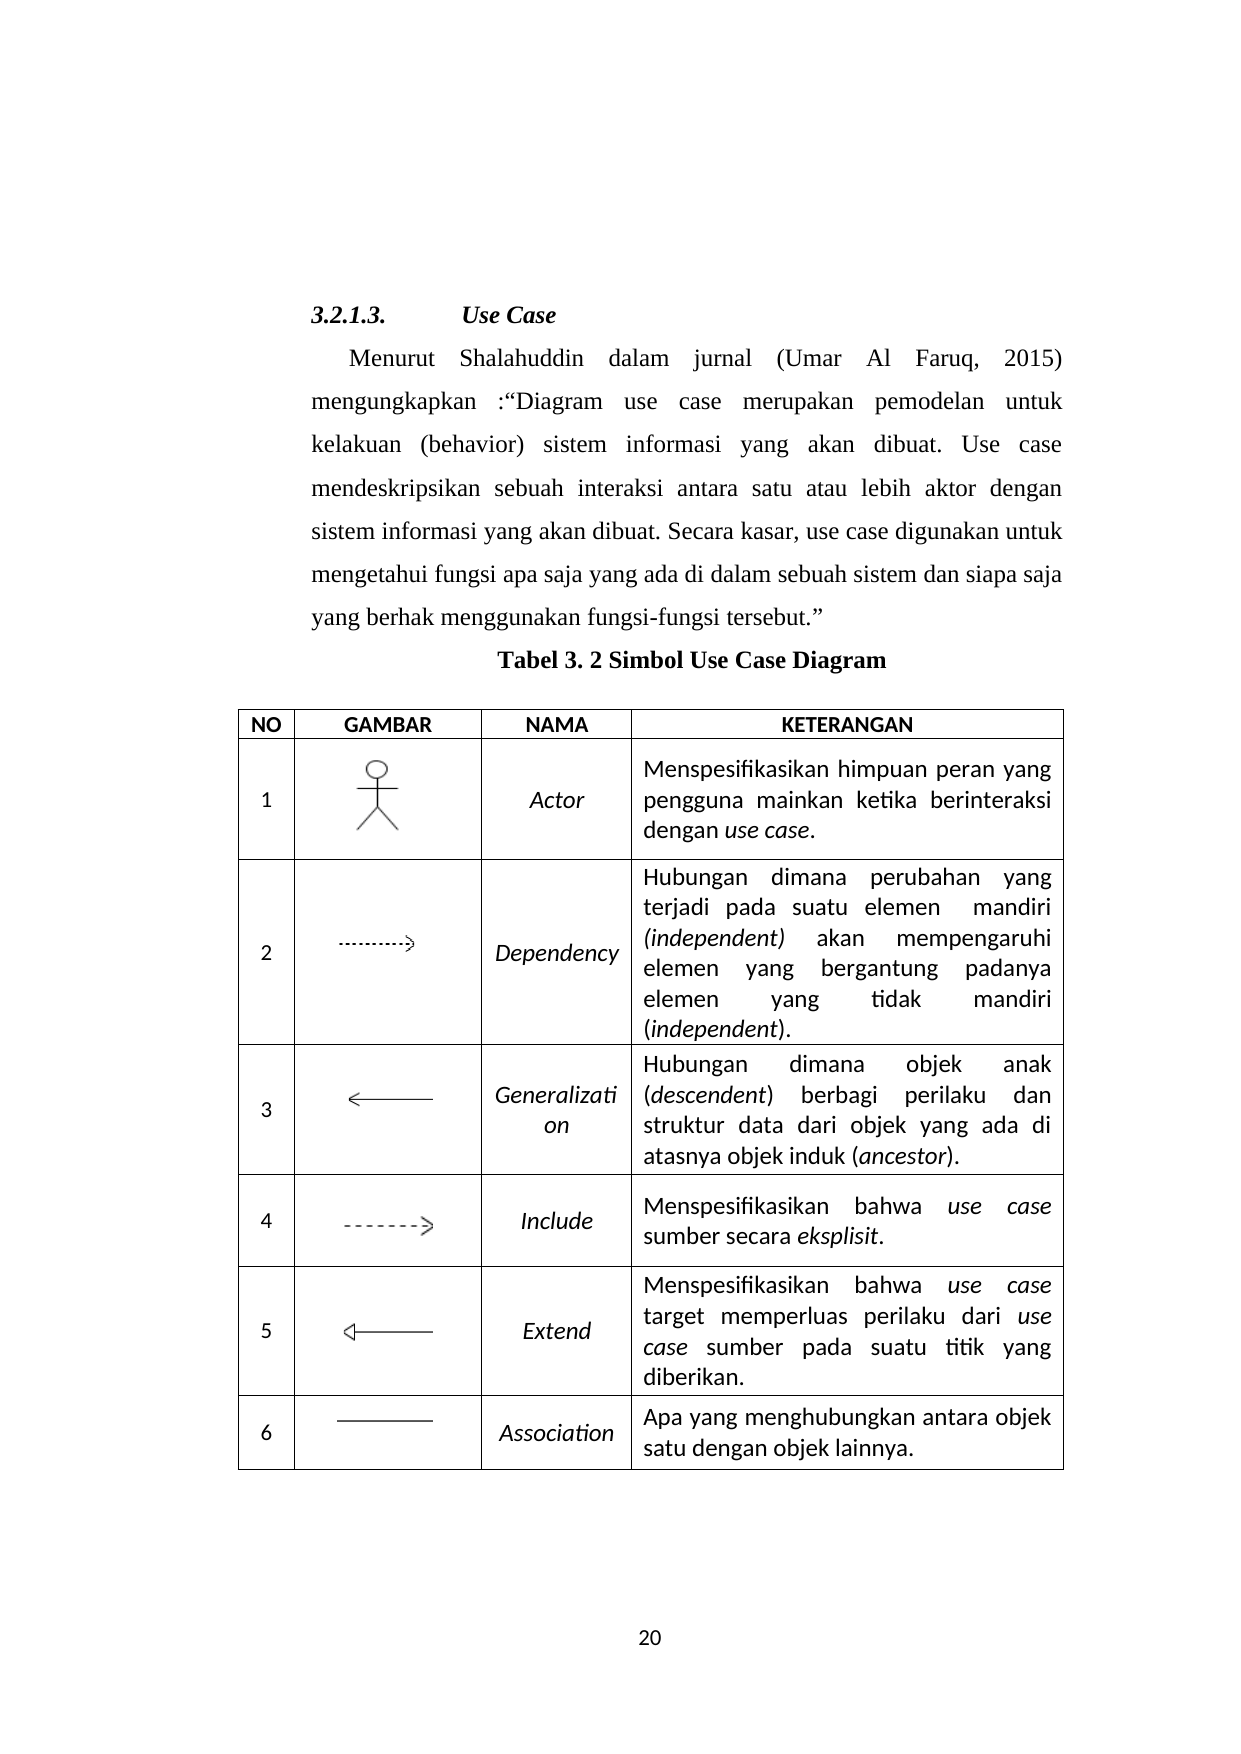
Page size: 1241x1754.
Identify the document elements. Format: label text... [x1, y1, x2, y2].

table_cell 6 [239, 1396, 294, 1469]
table_cell Apa yang menghubungkan antara objek satu dengan objek lainnya. [632, 1396, 1063, 1469]
table_cell Hubungan dimana perubahan yang terjadi pada suatu elemen mandiri (independent) akan mempengaruhi elemen yang bergantung padanya elemen yang tidak mandiri (independent). [632, 860, 1063, 1044]
table_header NO [239, 710, 294, 738]
table_cell Hubungan dimana objek anak (descendent) berbagi perilaku dan struktur data dari objek yang ada di atasnya objek induk (ancestor). [632, 1045, 1063, 1174]
table_cell [295, 1045, 481, 1174]
table_cell Actor [482, 739, 631, 859]
table_cell Dependency [482, 860, 631, 1044]
table_cell 5 [239, 1267, 294, 1394]
table_cell Association [482, 1396, 631, 1469]
picture [348, 1080, 433, 1124]
table_cell Include [482, 1175, 631, 1266]
picture [337, 1400, 433, 1444]
subtitle Use Case [311, 300, 1063, 329]
picture [339, 757, 415, 843]
table_cell 4 [239, 1175, 294, 1266]
table_cell [295, 860, 481, 1044]
picture [343, 1206, 433, 1251]
table_header GAMBAR [295, 710, 481, 738]
table_cell [295, 1396, 481, 1469]
text Menurut Shalahuddin dalam jurnal (Umar Al Faruq, 2015) mengungkapkan :“Diagram use case merupakan pemodelan untuk kelakuan (behavior) sistem informasi yang akan dibuat. Use case mendeskripsikan sebuah interaksi antara satu atau lebih aktor dengan sistem informasi yang akan dibuat. Secara kasar, use case digunakan untuk mengetahui fungsi apa saja yang ada di dalam sebuah sistem dan siapa saja yang berhak menggunakan fungsi-fungsi tersebut.” [311, 343, 1063, 631]
table_header KETERANGAN [632, 710, 1063, 738]
table_cell Menspesifikasikan bahwa use case target memperluas perilaku dari use case sumber pada suatu titik yang diberikan. [632, 1267, 1063, 1394]
table_cell 1 [239, 739, 294, 859]
picture [343, 1308, 433, 1359]
text Tabel 3. 2 Simbol Use Case Diagram [321, 645, 1063, 674]
table_cell Extend [482, 1267, 631, 1394]
table_cell [295, 1175, 481, 1266]
table_header NAMA [482, 710, 631, 738]
table_cell Menspesifikasikan himpuan peran yang pengguna mainkan ketika berinteraksi dengan use case. [632, 739, 1063, 859]
table_cell [295, 739, 481, 859]
table_cell Generalization [482, 1045, 631, 1174]
table_cell Menspesifikasikan bahwa use case sumber secara eksplisit. [632, 1175, 1063, 1266]
table_cell 2 [239, 860, 294, 1044]
table_cell [295, 1267, 481, 1394]
picture [336, 924, 415, 966]
table_cell 3 [239, 1045, 294, 1174]
